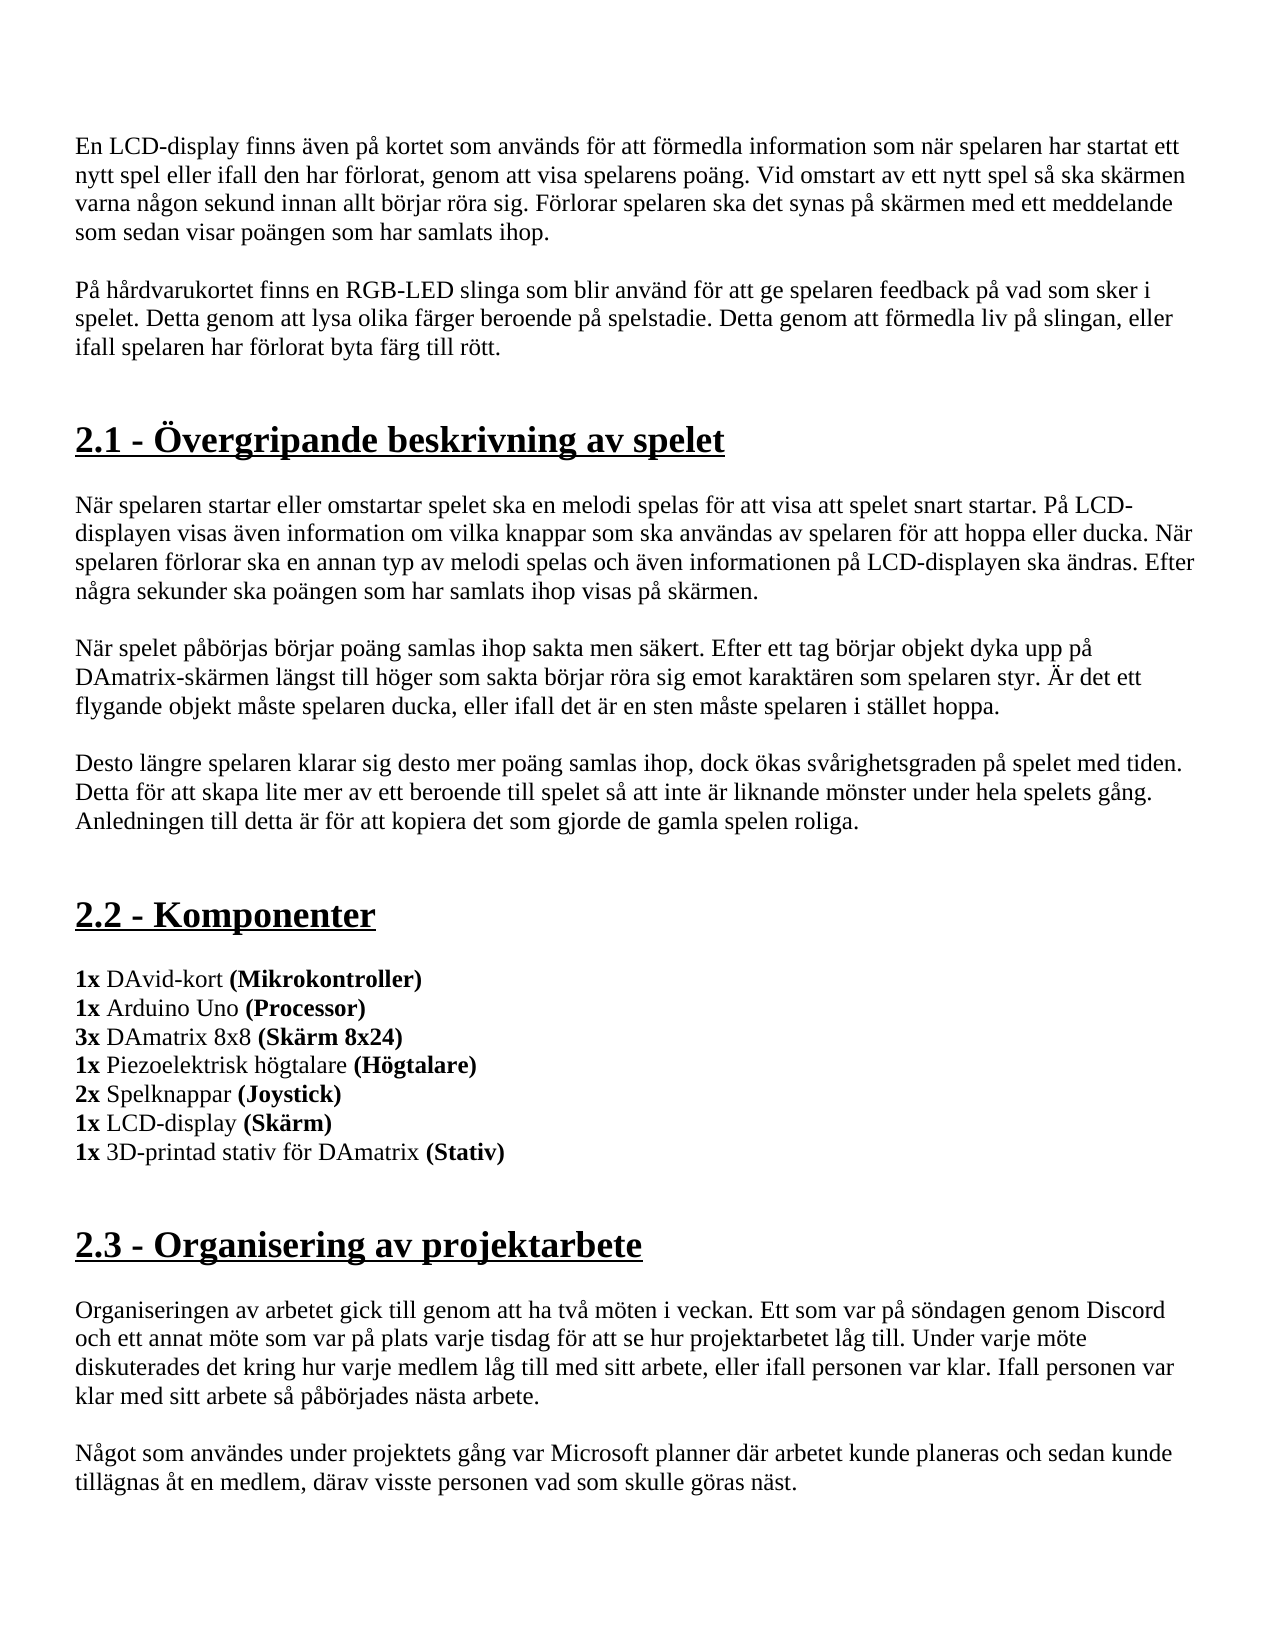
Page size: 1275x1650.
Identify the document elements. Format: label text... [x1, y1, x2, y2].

text 1x 3D-printad stativ för DAmatrix (Stativ) [75, 1137, 1200, 1165]
text 2.3 - Organisering av projektarbete [75, 1223, 1200, 1266]
text En LCD-display finns även på kortet som används för att förmedla information som när spelaren har startat ett nytt spel eller ifall den har förlorat, genom att visa spelarens poäng. Vid omstart av ett nytt spel så ska skärmen varna någon sekund innan allt börjar röra sig. Förlorar spelaren ska det synas på skärmen med ett meddelande som sedan visar poängen som har samlats ihop. [75, 131, 1200, 246]
text På hårdvarukortet finns en RGB-LED slinga som blir använd för att ge spelaren feedback på vad som sker i spelet. Detta genom att lysa olika färger beroende på spelstadie. Detta genom att förmedla liv på slingan, eller ifall spelaren har förlorat byta färg till rött. [75, 275, 1200, 361]
text 1x Piezoelektrisk högtalare (Högtalare) [75, 1050, 1200, 1079]
text 1x Arduino Uno (Processor) [75, 993, 1200, 1022]
text 3x DAmatrix 8x8 (Skärm 8x24) [75, 1022, 1200, 1050]
text När spelaren startar eller omstartar spelet ska en melodi spelas för att visa att spelet snart startar. På LCD-displayen visas även information om vilka knappar som ska användas av spelaren för att hoppa eller ducka. När spelaren förlorar ska en annan typ av melodi spelas och även informationen på LCD-displayen ska ändras. Efter några sekunder ska poängen som har samlats ihop visas på skärmen. [75, 490, 1200, 605]
text 1x DAvid-kort (Mikrokontroller) [75, 964, 1200, 993]
text 2.1 - Övergripande beskrivning av spelet [75, 418, 1200, 461]
text När spelet påbörjas börjar poäng samlas ihop sakta men säkert. Efter ett tag börjar objekt dyka upp på DAmatrix-skärmen längst till höger som sakta börjar röra sig emot karaktären som spelaren styr. Är det ett flygande objekt måste spelaren ducka, eller ifall det är en sten måste spelaren i stället hoppa. [75, 633, 1200, 720]
text Organiseringen av arbetet gick till genom att ha två möten i veckan. Ett som var på söndagen genom Discord och ett annat möte som var på plats varje tisdag för att se hur projektarbetet låg till. Under varje möte diskuterades det kring hur varje medlem låg till med sitt arbete, eller ifall personen var klar. Ifall personen var klar med sitt arbete så påbörjades nästa arbete. [75, 1295, 1200, 1410]
text Desto längre spelaren klarar sig desto mer poäng samlas ihop, dock ökas svårighetsgraden på spelet med tiden. Detta för att skapa lite mer av ett beroende till spelet så att inte är liknande mönster under hela spelets gång. Anledningen till detta är för att kopiera det som gjorde de gamla spelen roliga. [75, 748, 1200, 835]
text Något som användes under projektets gång var Microsoft planner där arbetet kunde planeras och sedan kunde tillägnas åt en medlem, därav visste personen vad som skulle göras näst. [75, 1438, 1200, 1496]
text 2x Spelknappar (Joystick) [75, 1079, 1200, 1108]
text 1x LCD-display (Skärm) [75, 1108, 1200, 1137]
text 2.2 - Komponenter [75, 892, 1200, 935]
